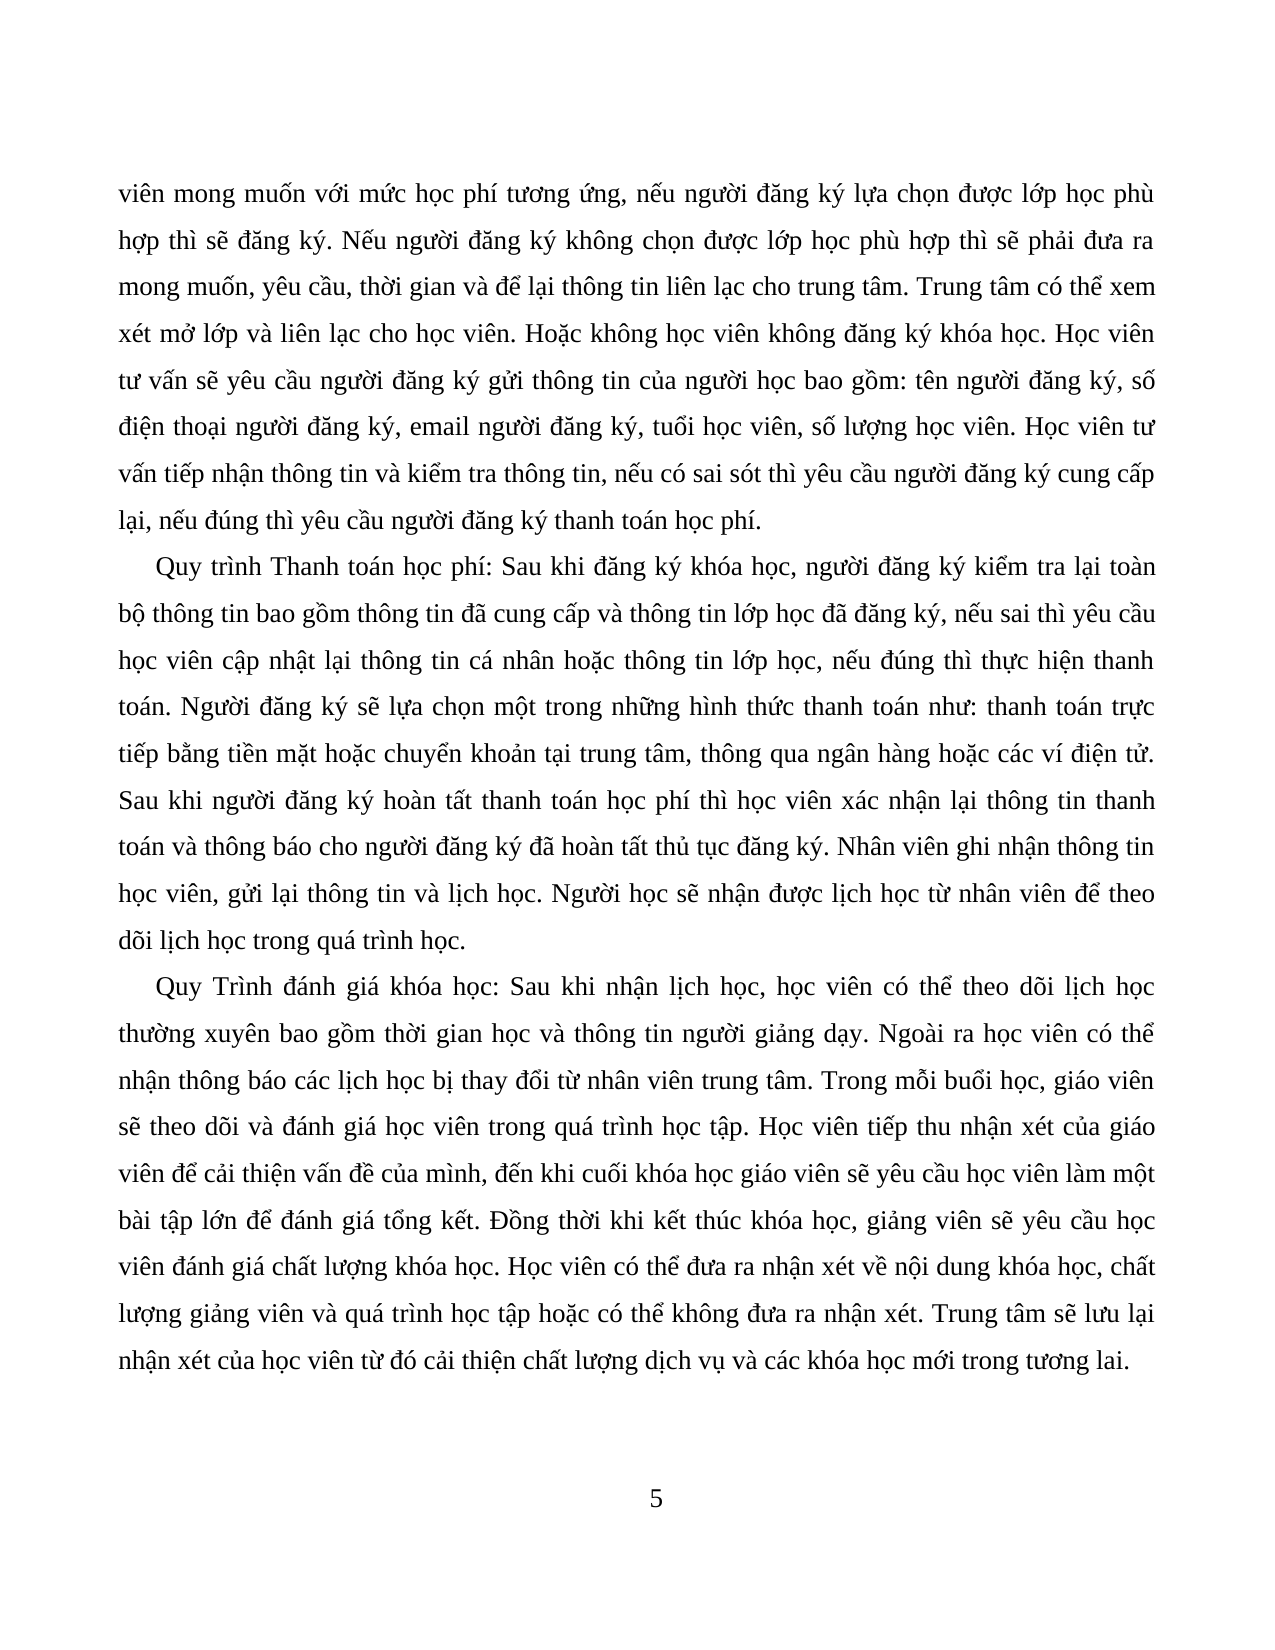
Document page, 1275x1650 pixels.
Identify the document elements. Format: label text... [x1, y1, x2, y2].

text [118, 177, 1157, 535]
text Quy Trình đánh giá khóa học: Sau khi nhận lịch học, học viên có thể theo dõi lịch học thường xuyên bao gồm thời gian học và thông tin người giảng dạy. Ngoài ra học viên có thể nhận thông báo các lịch học bị thay đổi từ nhân viên trung tâm. Trong mỗi buổi học, giáo viên sẽ theo dõi và đánh giá học viên trong quá trình học tập. Học viên tiếp thu nhận xét của giáo viên để cải thiện vấn đề của mình, đến khi cuối khóa học giáo viên sẽ yêu cầu học viên làm một bài tập lớn để đánh giá tổng kết. Đồng thời khi kết thúc khóa học, giảng viên sẽ yêu cầu học viên đánh giá chất lượng khóa học. Học viên có thể đưa ra nhận xét về nội dung khóa học, chất lượng giảng viên và quá trình học tập hoặc có thể không đưa ra nhận xét. Trung tâm sẽ lưu lại nhận xét của học viên từ đó cải thiện chất lượng dịch vụ và các khóa học mới trong tương lai. [118, 971, 1157, 1375]
text Quy trình Thanh toán học phí: Sau khi đăng ký khóa học, người đăng ký kiểm tra lại toàn bộ thông tin bao gồm thông tin đã cung cấp và thông tin lớp học đã đăng ký, nếu sai thì yêu cầu học viên cập nhật lại thông tin cá nhân hoặc thông tin lớp học, nếu đúng thì thực hiện thanh toán. Người đăng ký sẽ lựa chọn một trong những hình thức thanh toán như: thanh toán trực tiếp bằng tiền mặt hoặc chuyển khoản tại trung tâm, thông qua ngân hàng hoặc các ví điện tử. Sau khi người đăng ký hoàn tất thanh toán học phí thì học viên xác nhận lại thông tin thanh toán và thông báo cho người đăng ký đã hoàn tất thủ tục đăng ký. Nhân viên ghi nhận thông tin học viên, gửi lại thông tin và lịch học. Người học sẽ nhận được lịch học từ nhân viên để theo dõi lịch học trong quá trình học. [118, 551, 1157, 955]
